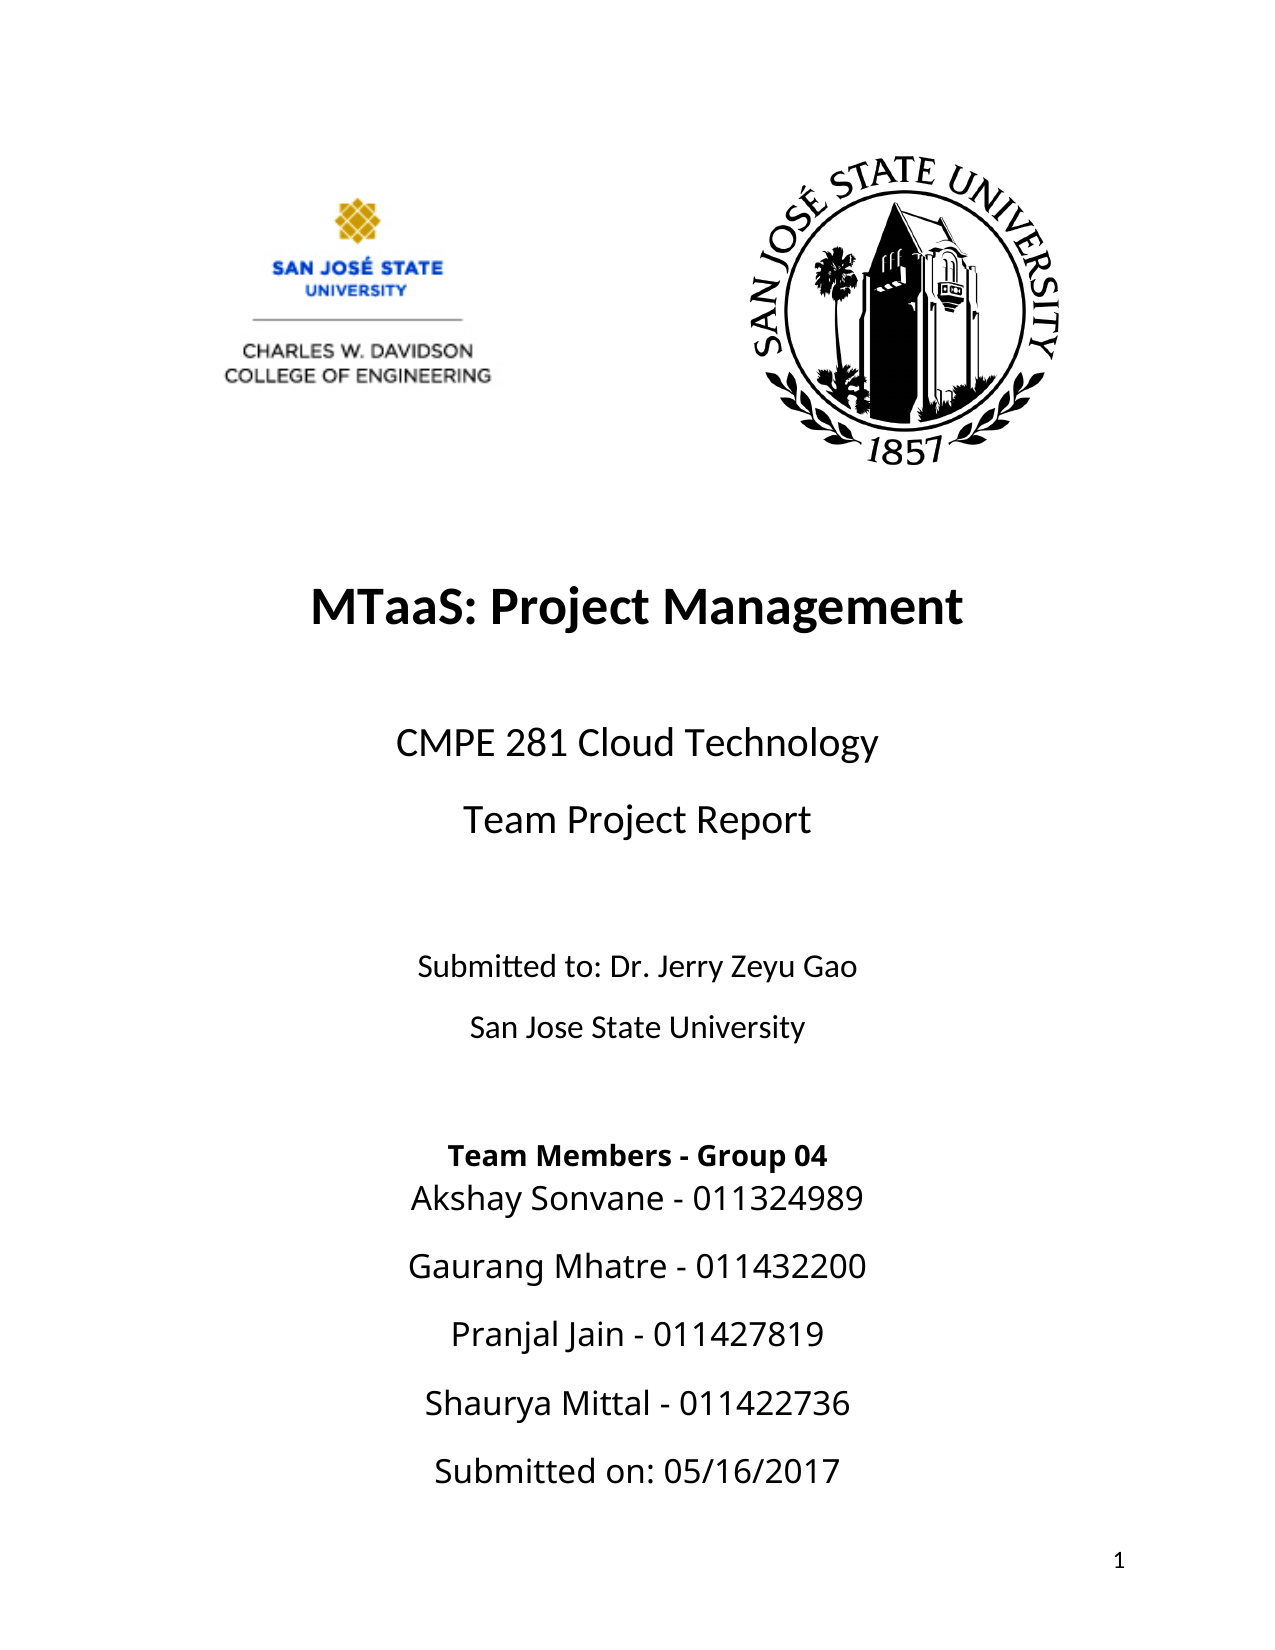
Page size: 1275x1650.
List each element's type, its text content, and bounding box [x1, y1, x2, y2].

text Pranjal Jain - 011427819 [150, 1311, 1125, 1357]
picture [750, 156, 1059, 465]
text CMPE 281 Cloud Technology [150, 716, 1125, 767]
text Shaurya Mittal - 011422736 [150, 1379, 1125, 1425]
text Team Project Report [150, 793, 1125, 843]
picture [150, 150, 570, 465]
text San Jose State University [150, 1006, 1125, 1047]
text Submitted on: 05/16/2017 [150, 1447, 1125, 1493]
text MTaaS: Project Management [150, 571, 1125, 638]
text Gaurang Mhatre - 011432200 [150, 1243, 1125, 1288]
text Akshay Sonvane - 011324989 [150, 1175, 1125, 1220]
text Submitted to: Dr. Jerry Zeyu Gao [150, 945, 1125, 986]
text Team Members - Group 04 [150, 1135, 1125, 1175]
